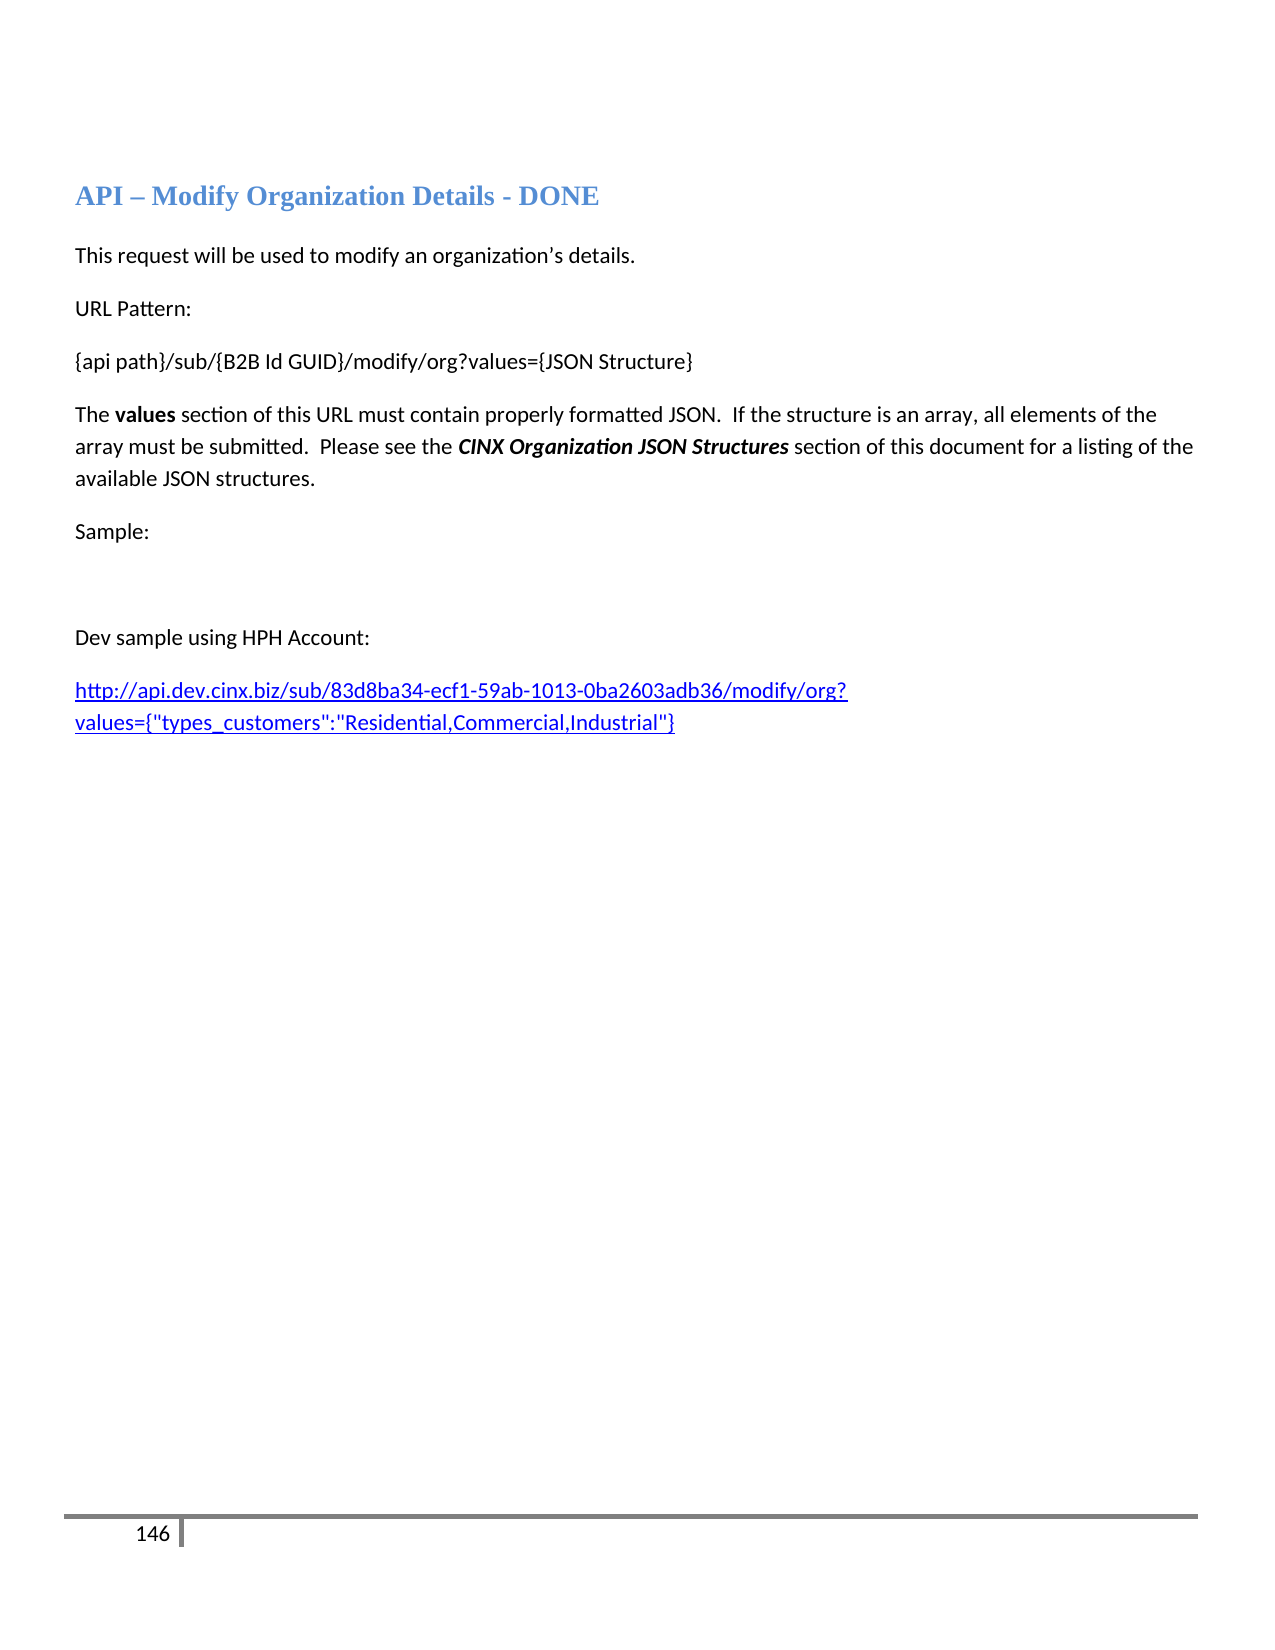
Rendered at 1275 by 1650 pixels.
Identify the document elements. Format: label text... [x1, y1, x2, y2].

subtitle API – Modify Organization Details - DONE [75, 179, 1209, 212]
text {api path}/sub/{B2B Id GUID}/modify/org?values={JSON Structure} [75, 347, 1209, 375]
text This request will be used to modify an organization’s details. [75, 241, 1209, 269]
text URL Pattern: [75, 294, 1209, 322]
text The values section of this URL must contain properly formatted JSON. If the structure is an array, all elements of the array must be submitted. Please see the CINX Organization JSON Structures section of this document for a listing of the available JSON structures. [75, 400, 1209, 492]
text Sample: [75, 517, 1209, 545]
text Dev sample using HPH Account: [75, 623, 1209, 651]
text http://api.dev.cinx.biz/sub/83d8ba34-ecf1-59ab-1013-0ba2603adb36/modify/org?values={"types_customers":"Residential,Commercial,Industrial"} [75, 676, 1209, 736]
